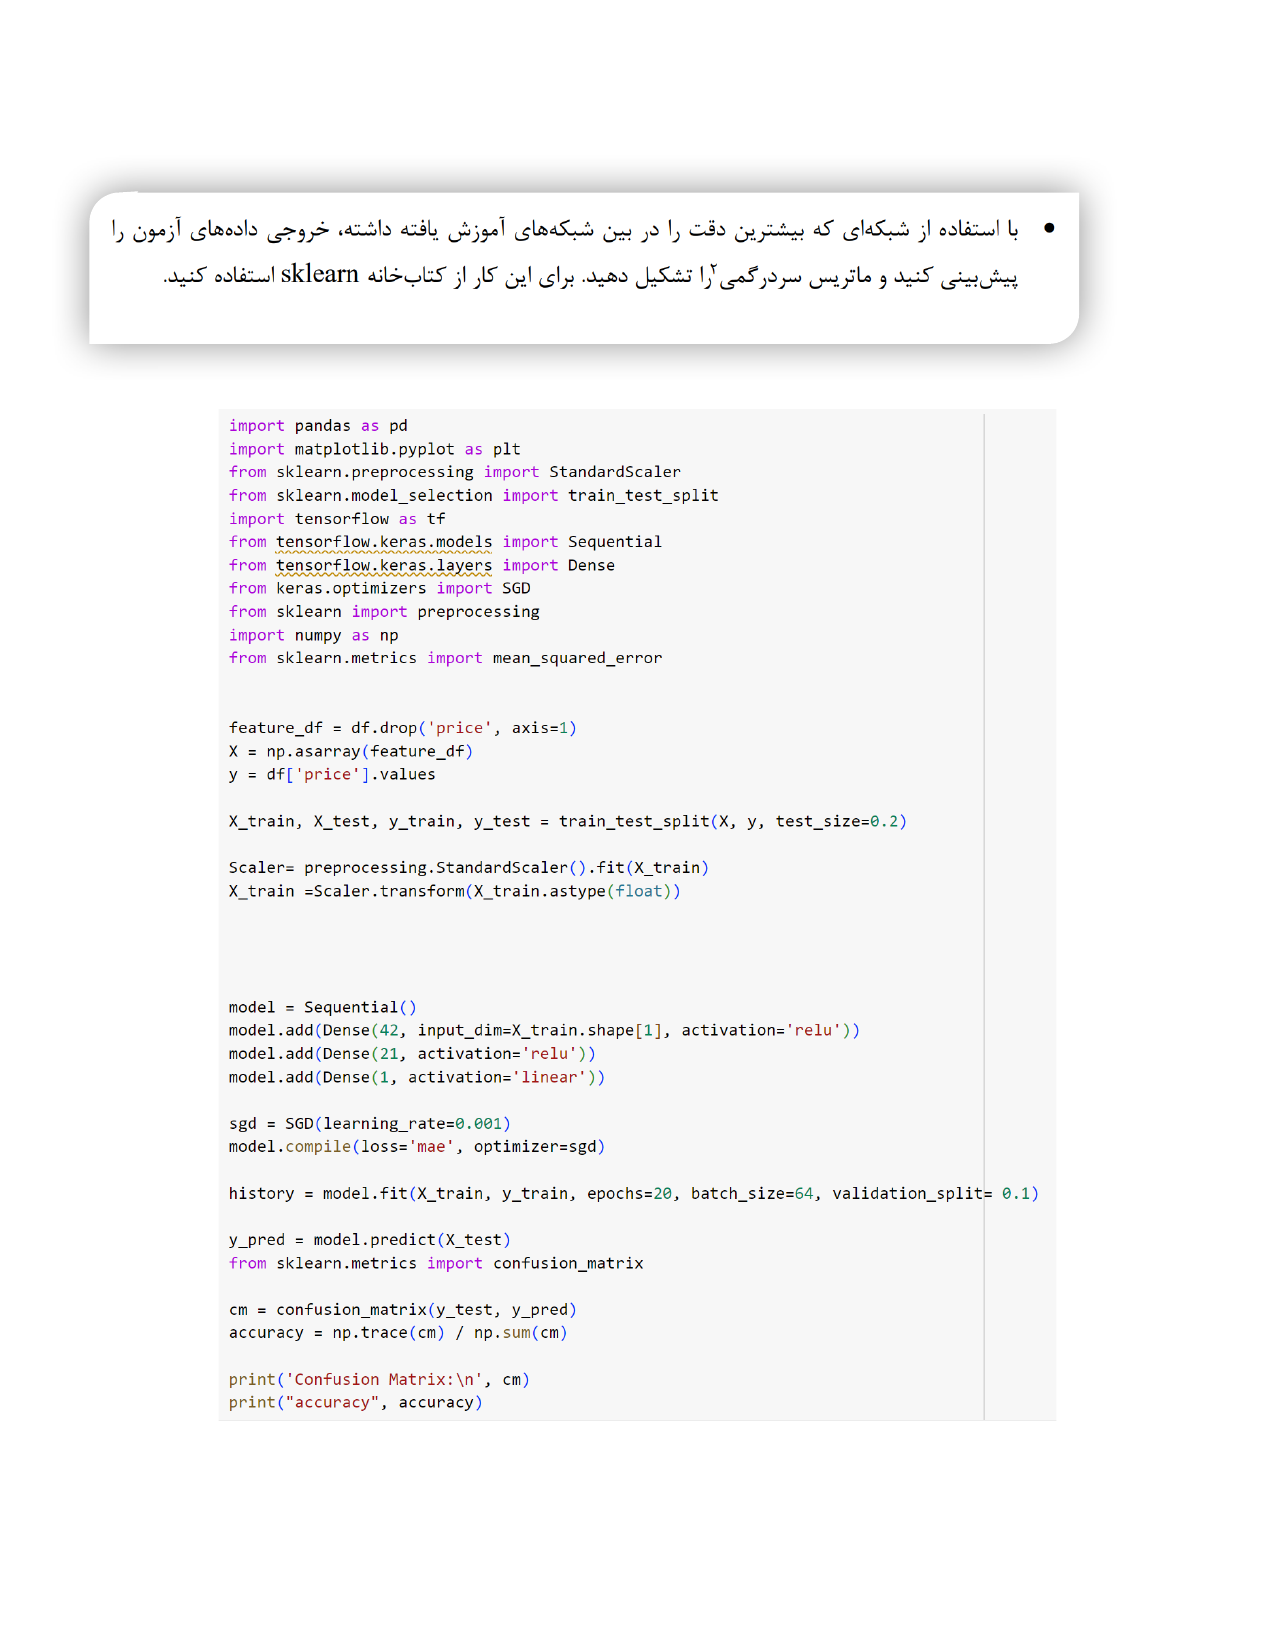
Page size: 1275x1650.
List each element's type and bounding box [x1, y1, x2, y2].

picture [104, 208, 1064, 329]
picture [218, 409, 1057, 1421]
